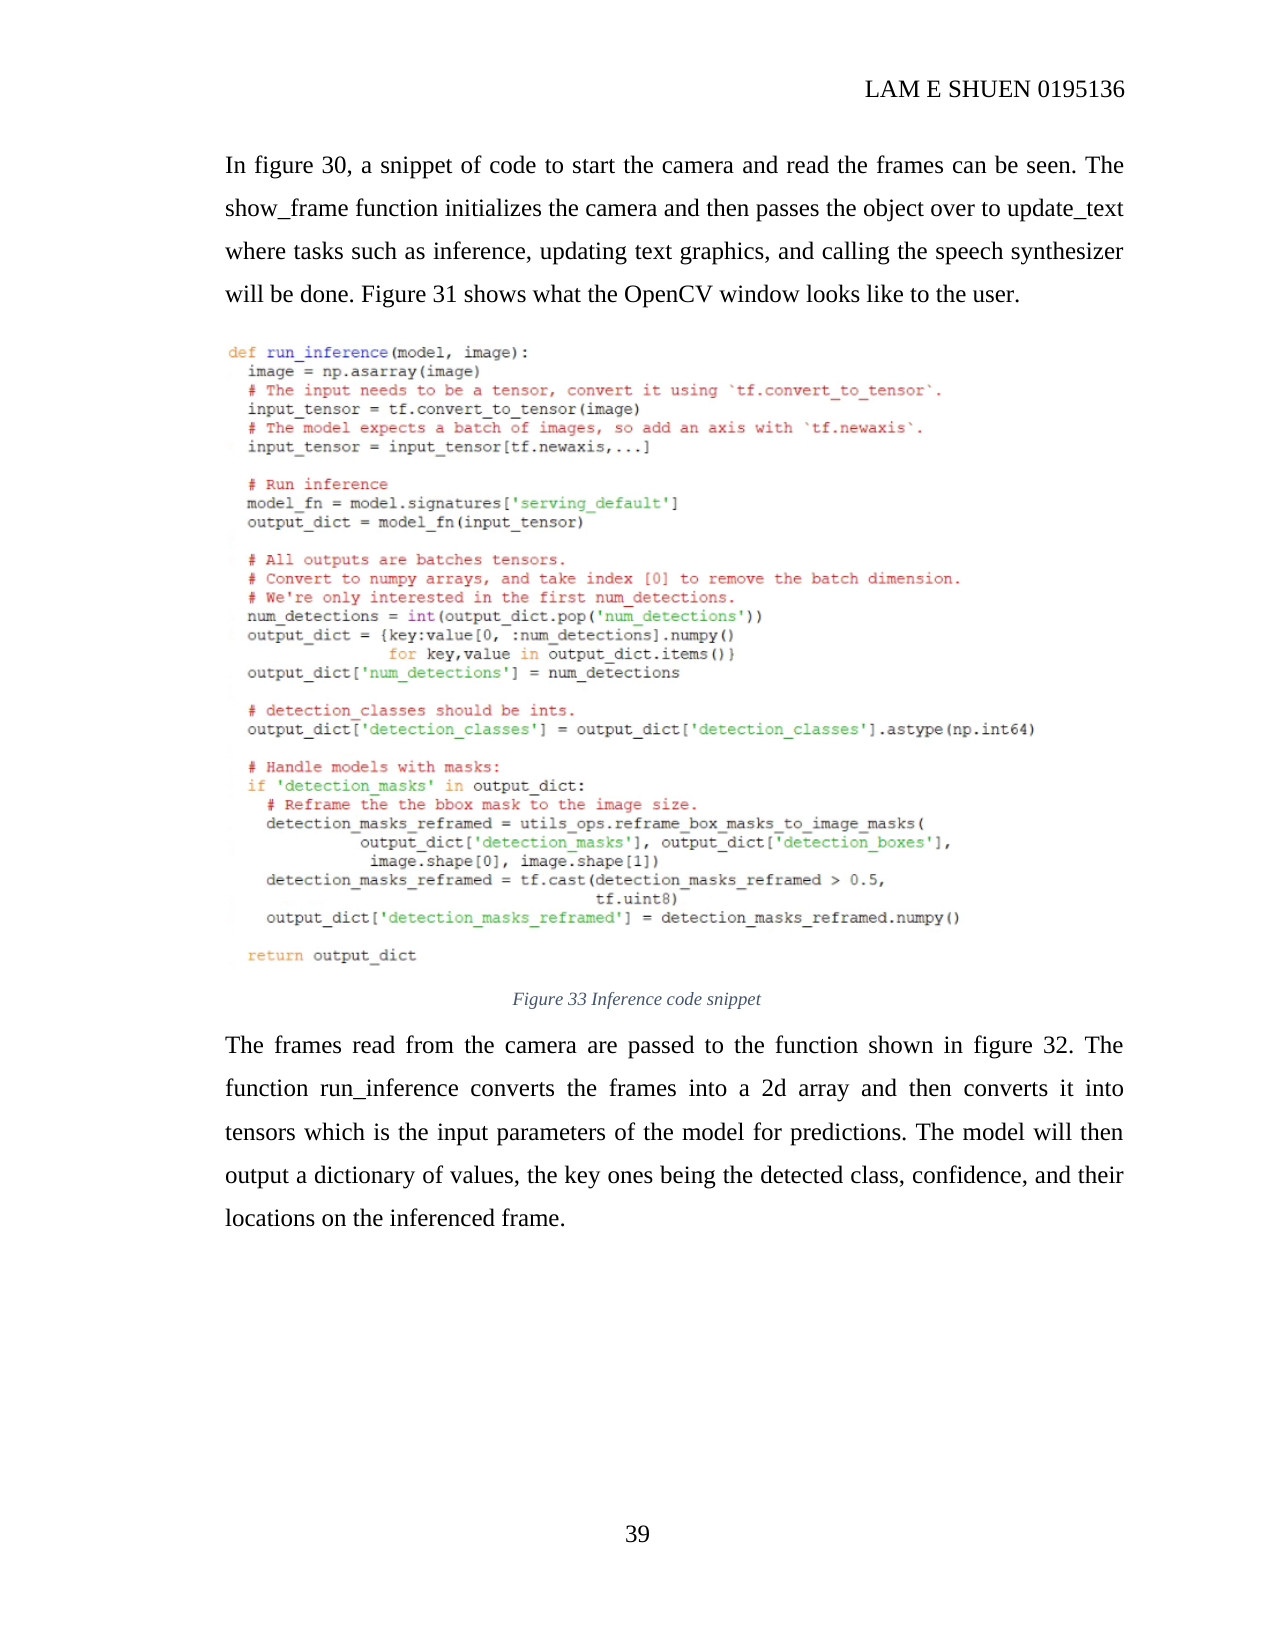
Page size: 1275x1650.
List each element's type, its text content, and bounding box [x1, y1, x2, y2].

text Figure 33 Inference code snippet [150, 988, 1125, 1009]
text In figure 30, a snippet of code to start the camera and read the frames can be seen. The show_frame function initializes the camera and then passes the object over to update_text where tasks such as inference, updating text graphics, and calling the speech synthesizer will be done. Figure 31 shows what the OpenCV window looks like to the user. [225, 150, 1125, 308]
picture [227, 339, 1048, 969]
text The frames read from the camera are passed to the function shown in figure 32. The function run_inference converts the frames into a 2d array and then converts it into tensors which is the input parameters of the model for predictions. The model will then output a dictionary of values, the key ones being the detected class, confidence, and their locations on the inferenced frame. [225, 1030, 1125, 1232]
